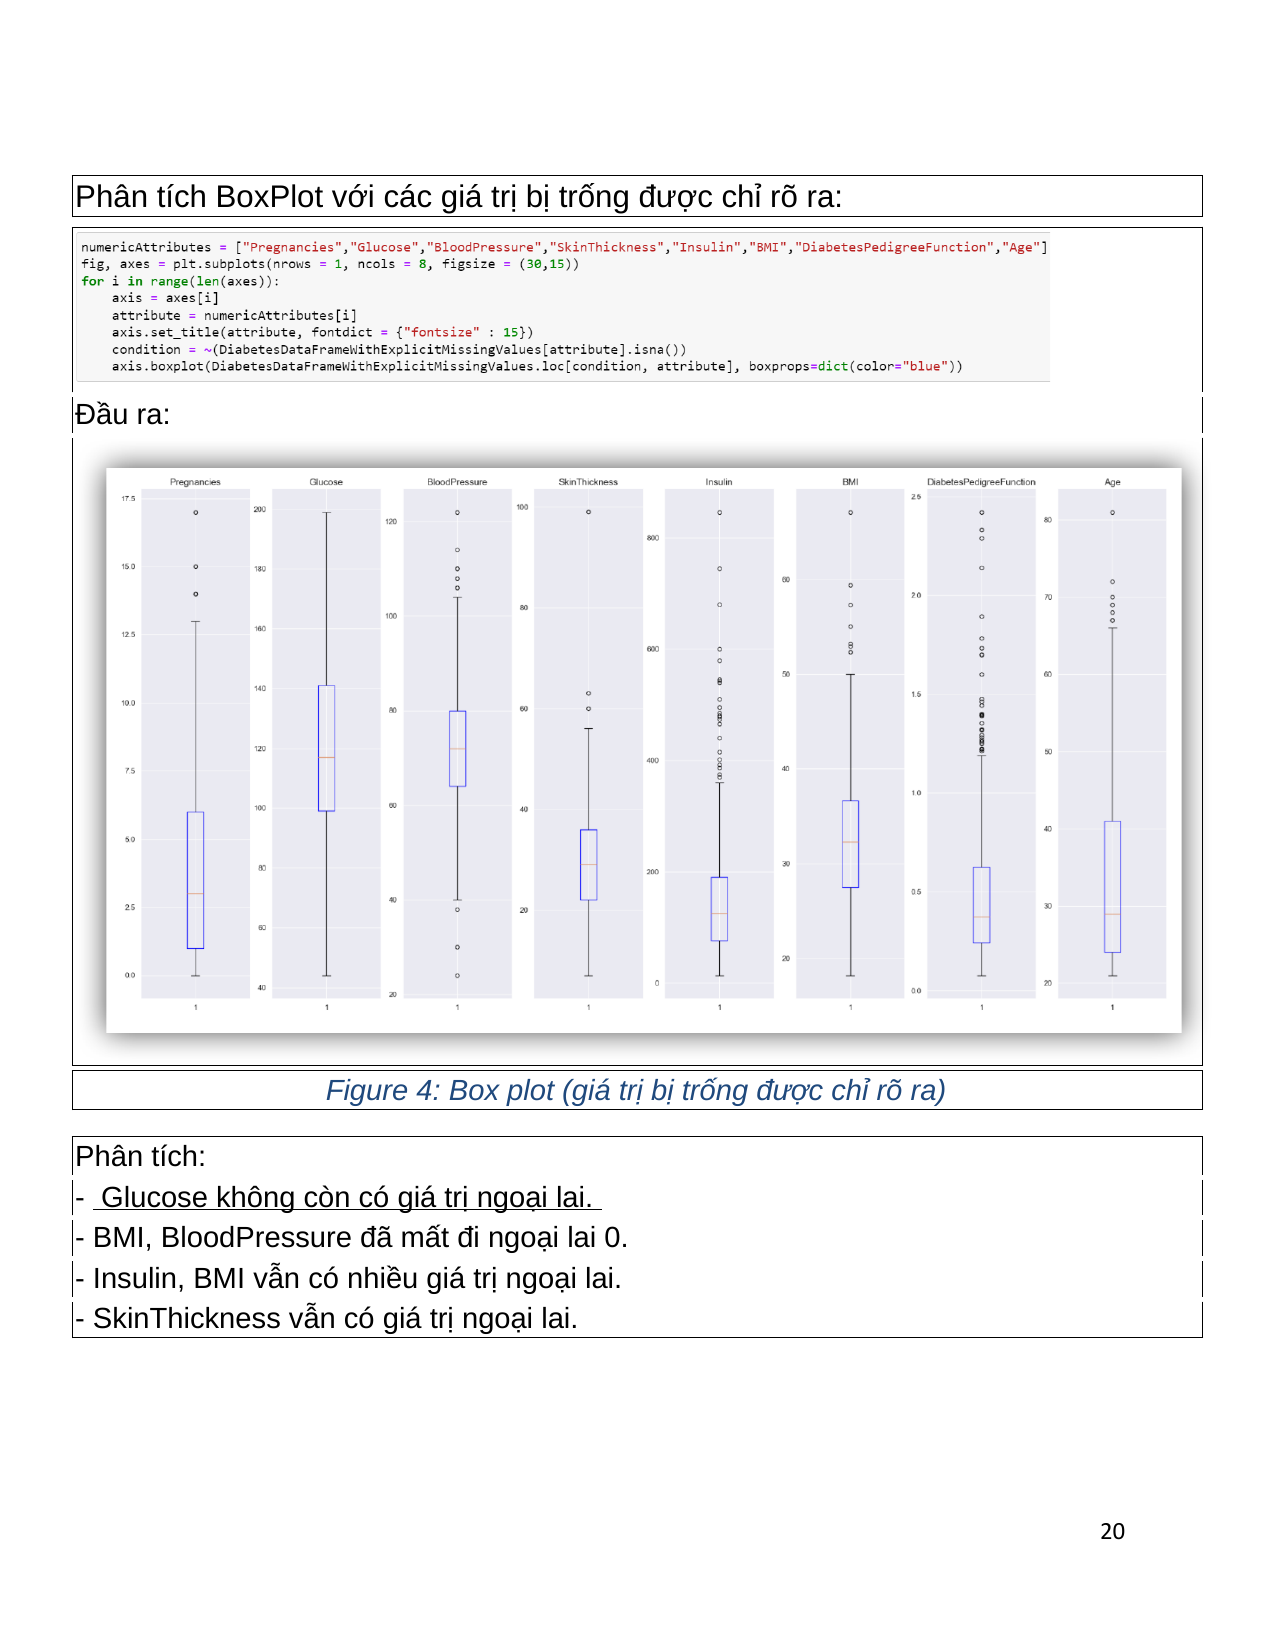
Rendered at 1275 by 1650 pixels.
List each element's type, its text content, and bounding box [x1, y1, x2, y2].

text - Insulin, BMI vẫn có nhiều giá trị ngoại lai. [73, 1261, 1202, 1297]
text - Glucose không còn có giá trị ngoại lai. [73, 1180, 1202, 1215]
text - SkinThickness vẫn có giá trị ngoại lai. [73, 1302, 1202, 1337]
text Figure 4: Box plot (giá trị bị trống được chỉ rõ ra) [73, 1071, 1202, 1109]
picture [75, 229, 1050, 391]
text - BMI, BloodPressure đã mất đi ngoại lai 0. [73, 1220, 1202, 1256]
text Đầu ra: [73, 397, 1202, 433]
text Phân tích: [73, 1137, 1202, 1175]
subtitle Phân tích BoxPlot với các giá trị bị trống được chỉ rõ ra: [73, 176, 1202, 216]
picture [106, 468, 1182, 1033]
